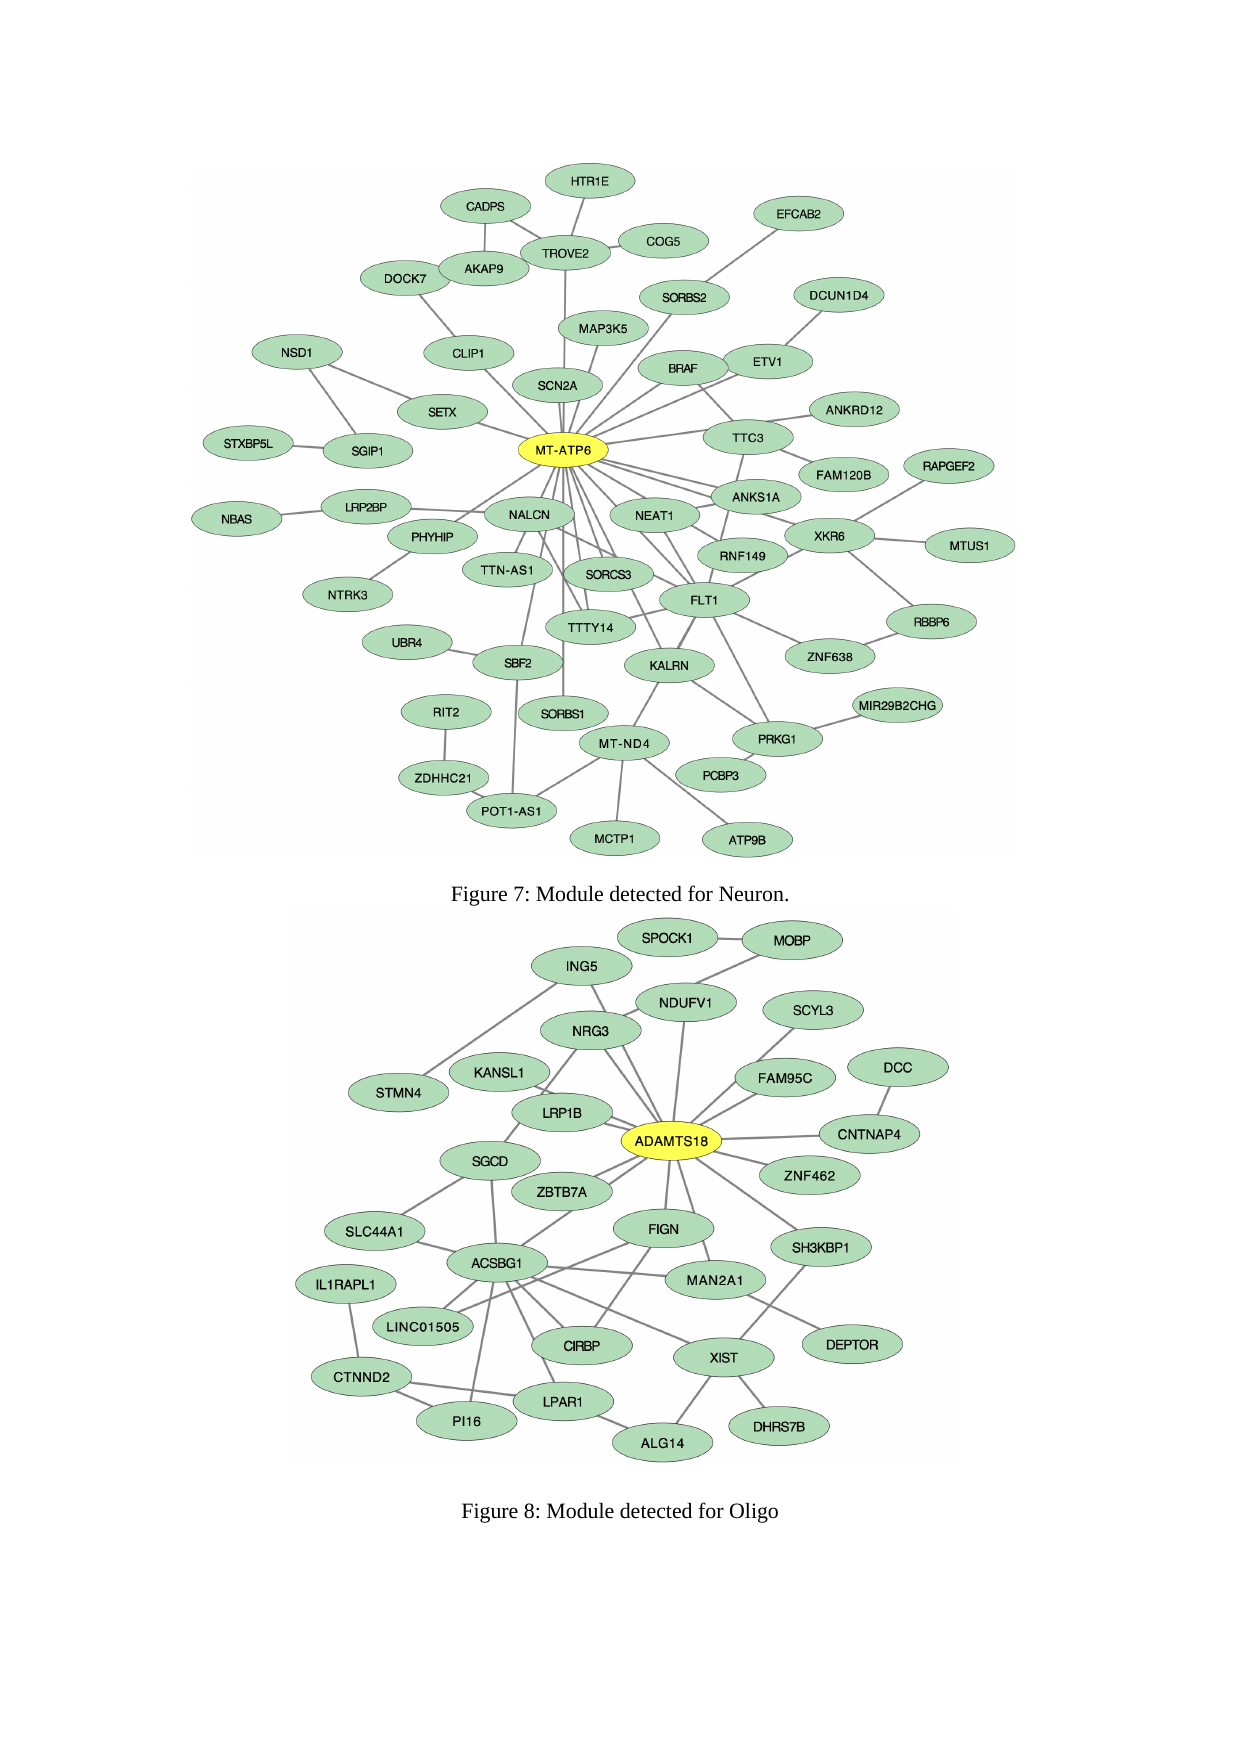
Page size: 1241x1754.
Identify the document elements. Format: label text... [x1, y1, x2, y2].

text Figure 8: Module detected for Oligo [187, 1494, 1053, 1527]
picture [285, 909, 955, 1465]
text Figure 7: Module detected for Neuron. [187, 877, 1053, 909]
picture [187, 162, 1018, 861]
